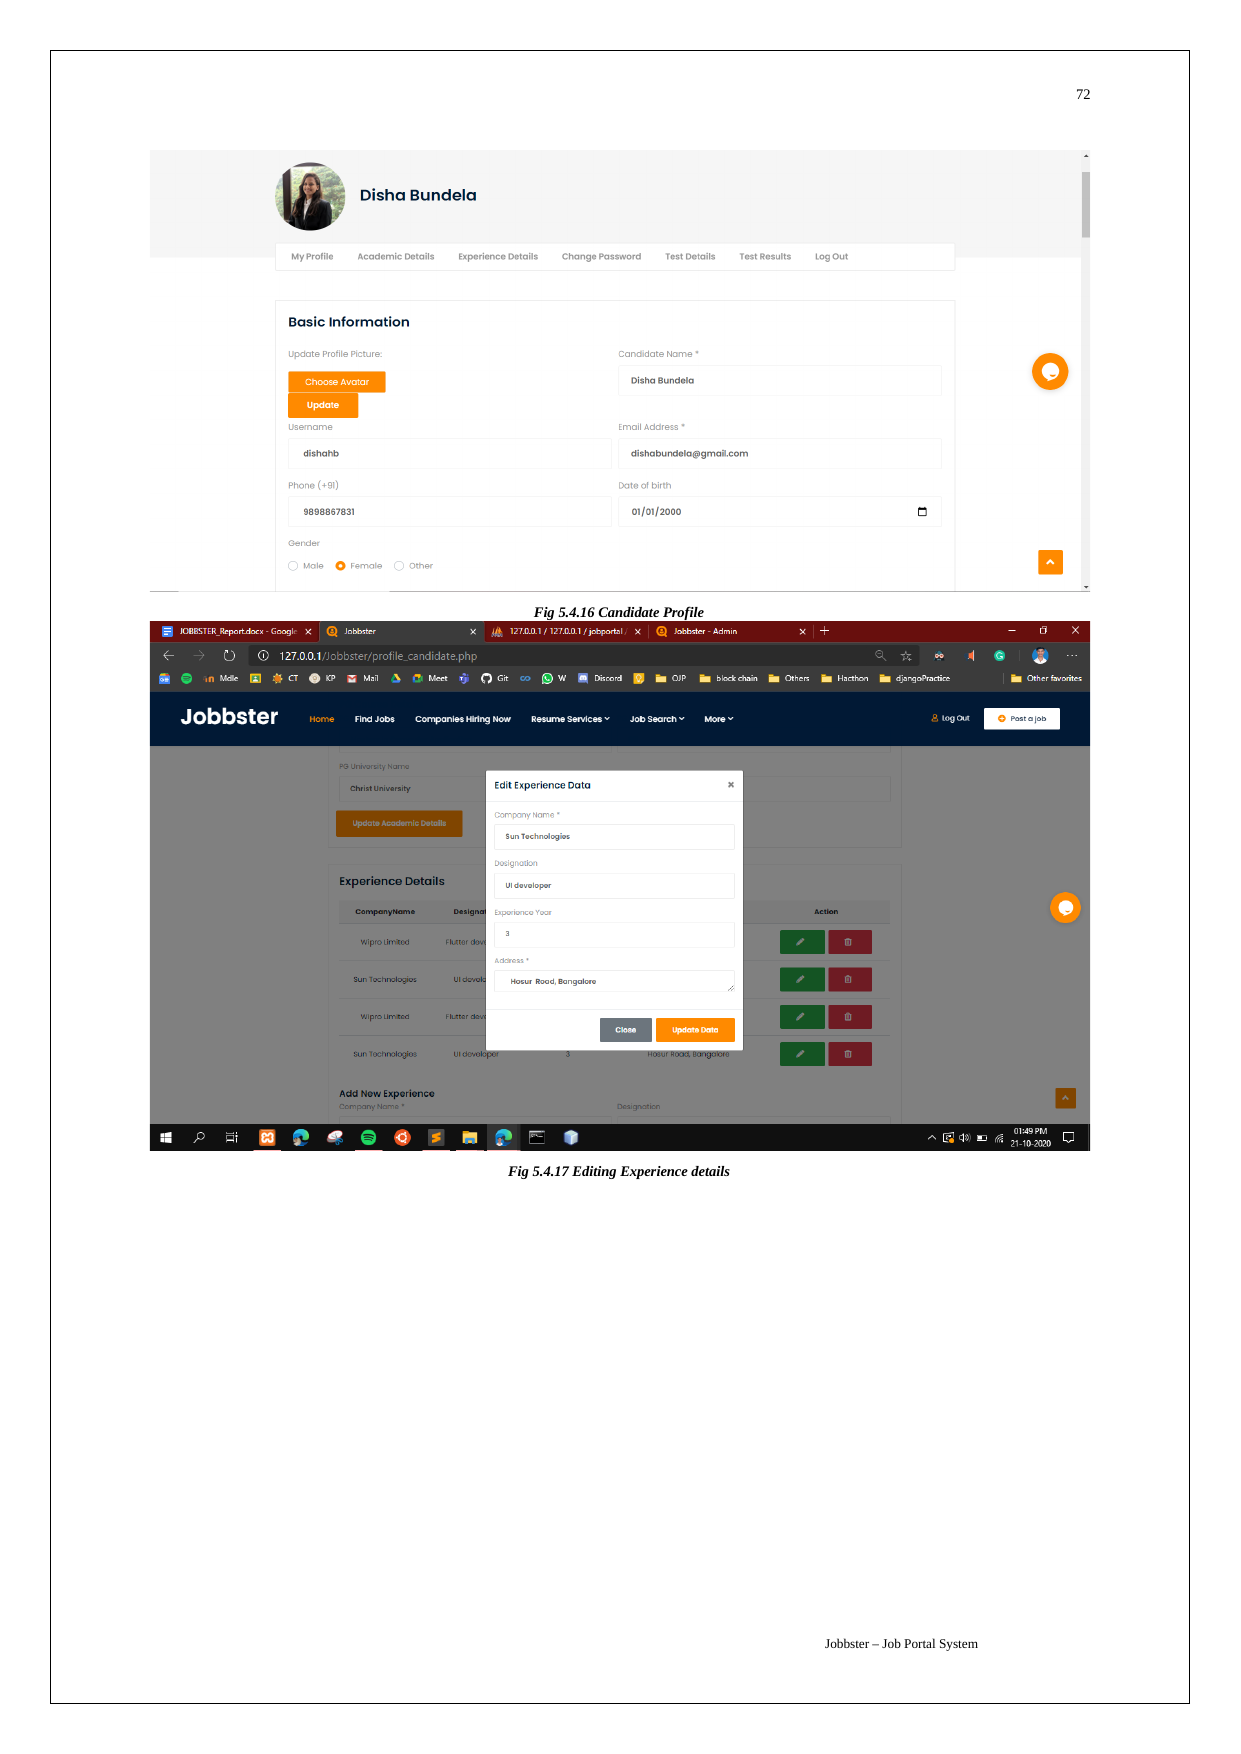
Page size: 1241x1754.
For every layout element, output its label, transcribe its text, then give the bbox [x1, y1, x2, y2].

picture [149, 621, 1091, 1151]
text Fig 5.4.17 Editing Experience details [150, 1151, 1090, 1179]
text Fig 5.4.16 Candidate Profile [150, 592, 1090, 621]
picture [149, 150, 1091, 592]
